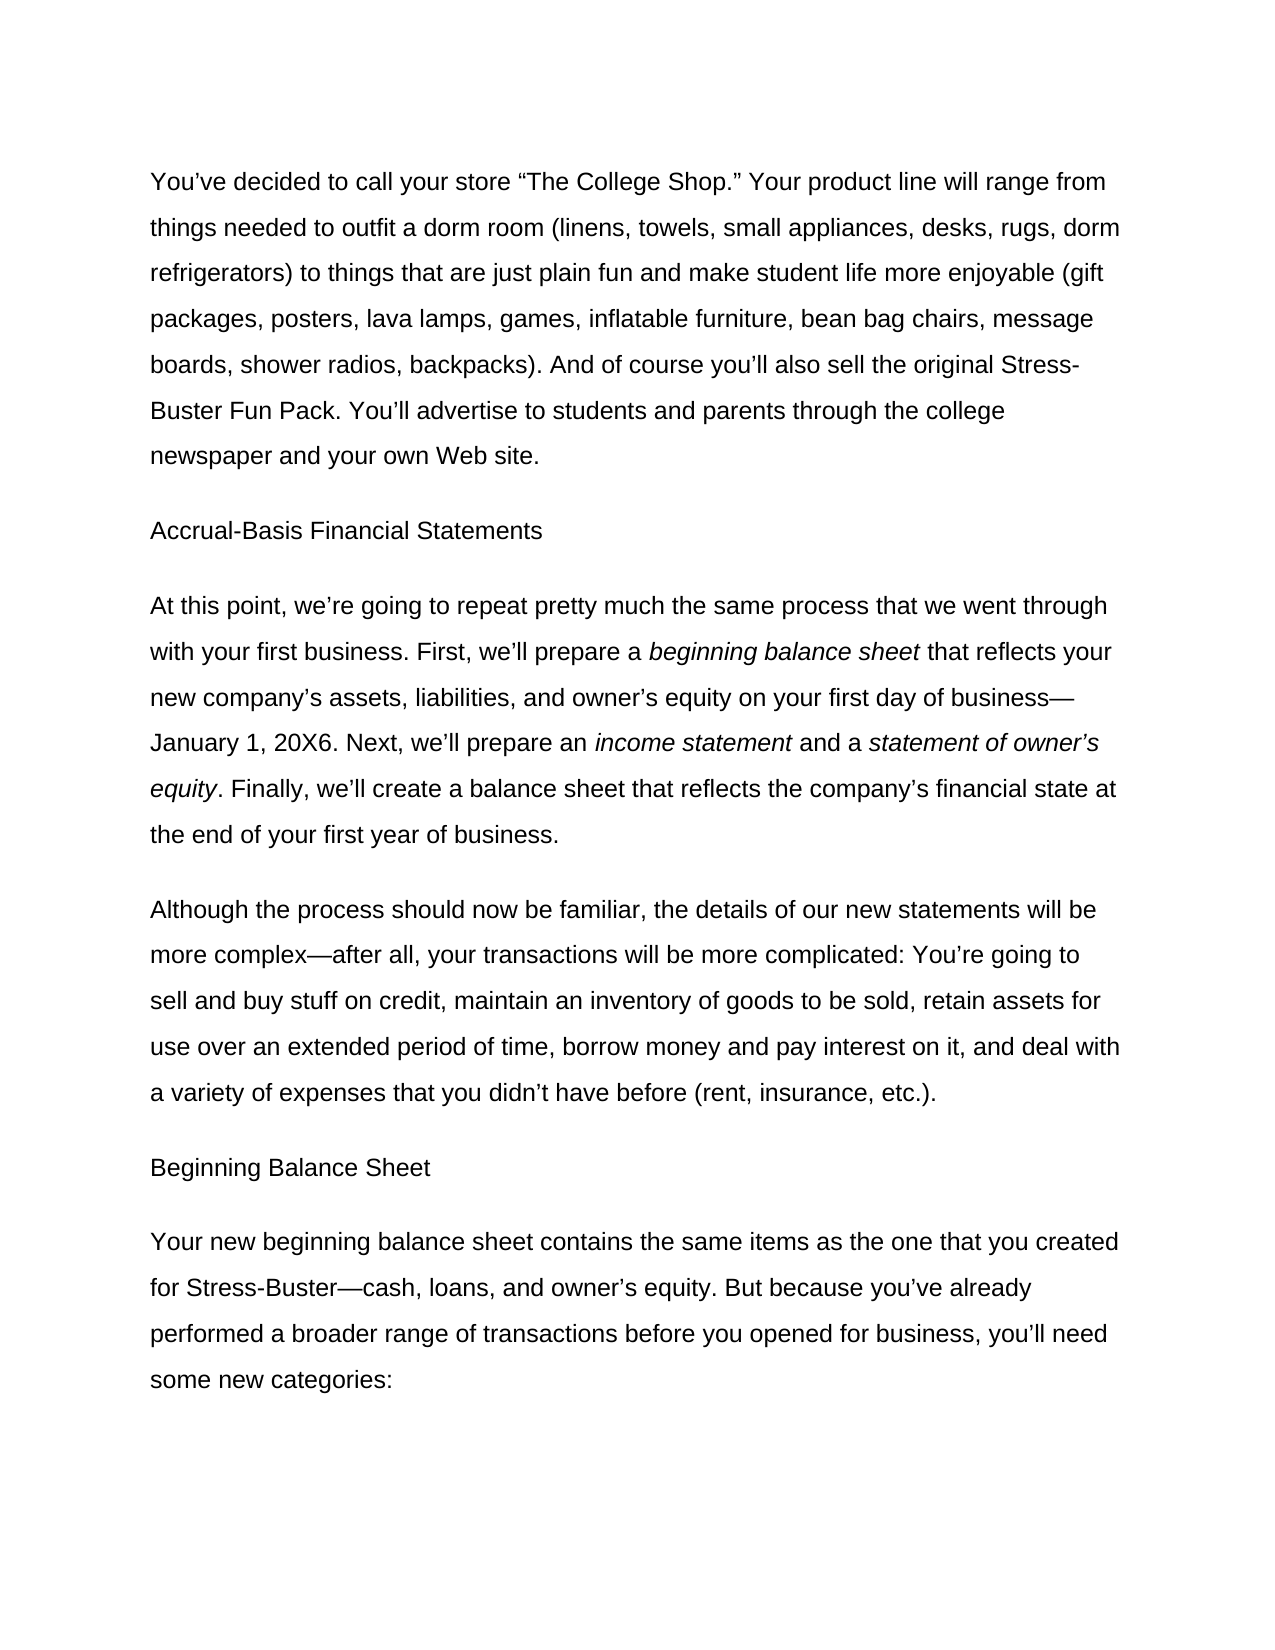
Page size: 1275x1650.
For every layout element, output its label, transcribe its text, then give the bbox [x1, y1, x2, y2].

subtitle Accrual-Basis Financial Statements [150, 499, 1125, 545]
text Your new beginning balance sheet contains the same items as the one that you created for Stress-Buster—cash, loans, and owner’s equity. But because you’ve already performed a broader range of transactions before you opened for business, you’ll need some new categories: [150, 1210, 1125, 1393]
text At this point, we’re going to repeat pretty much the same process that we went through with your first business. First, we’ll prepare a beginning balance sheet that reflects your new company’s assets, liabilities, and owner’s equity on your first day of business—January 1, 20X6. Next, we’ll prepare an income statement and a statement of owner’s equity. Finally, we’ll create a balance sheet that reflects the company’s financial state at the end of your first year of business. [150, 574, 1125, 848]
subtitle Beginning Balance Sheet [150, 1136, 1125, 1181]
text Although the process should now be familiar, the details of our new statements will be more complex—after all, your transactions will be more complicated: You’re going to sell and buy stuff on credit, maintain an inventory of goods to be sold, retain assets for use over an extended period of time, borrow money and pay interest on it, and deal with a variety of expenses that you didn’t have before (rent, insurance, etc.). [150, 878, 1125, 1106]
text You’ve decided to call your store “The College Shop.” Your product line will range from things needed to outfit a dorm room (linens, towels, small appliances, desks, rugs, dorm refrigerators) to things that are just plain fun and make student life more enjoyable (gift packages, posters, lava lamps, games, inflatable furniture, bean bag chairs, message boards, shower radios, backpacks). And of course you’ll also sell the original Stress-Buster Fun Pack. You’ll advertise to students and parents through the college newspaper and your own Web site. [150, 150, 1125, 470]
